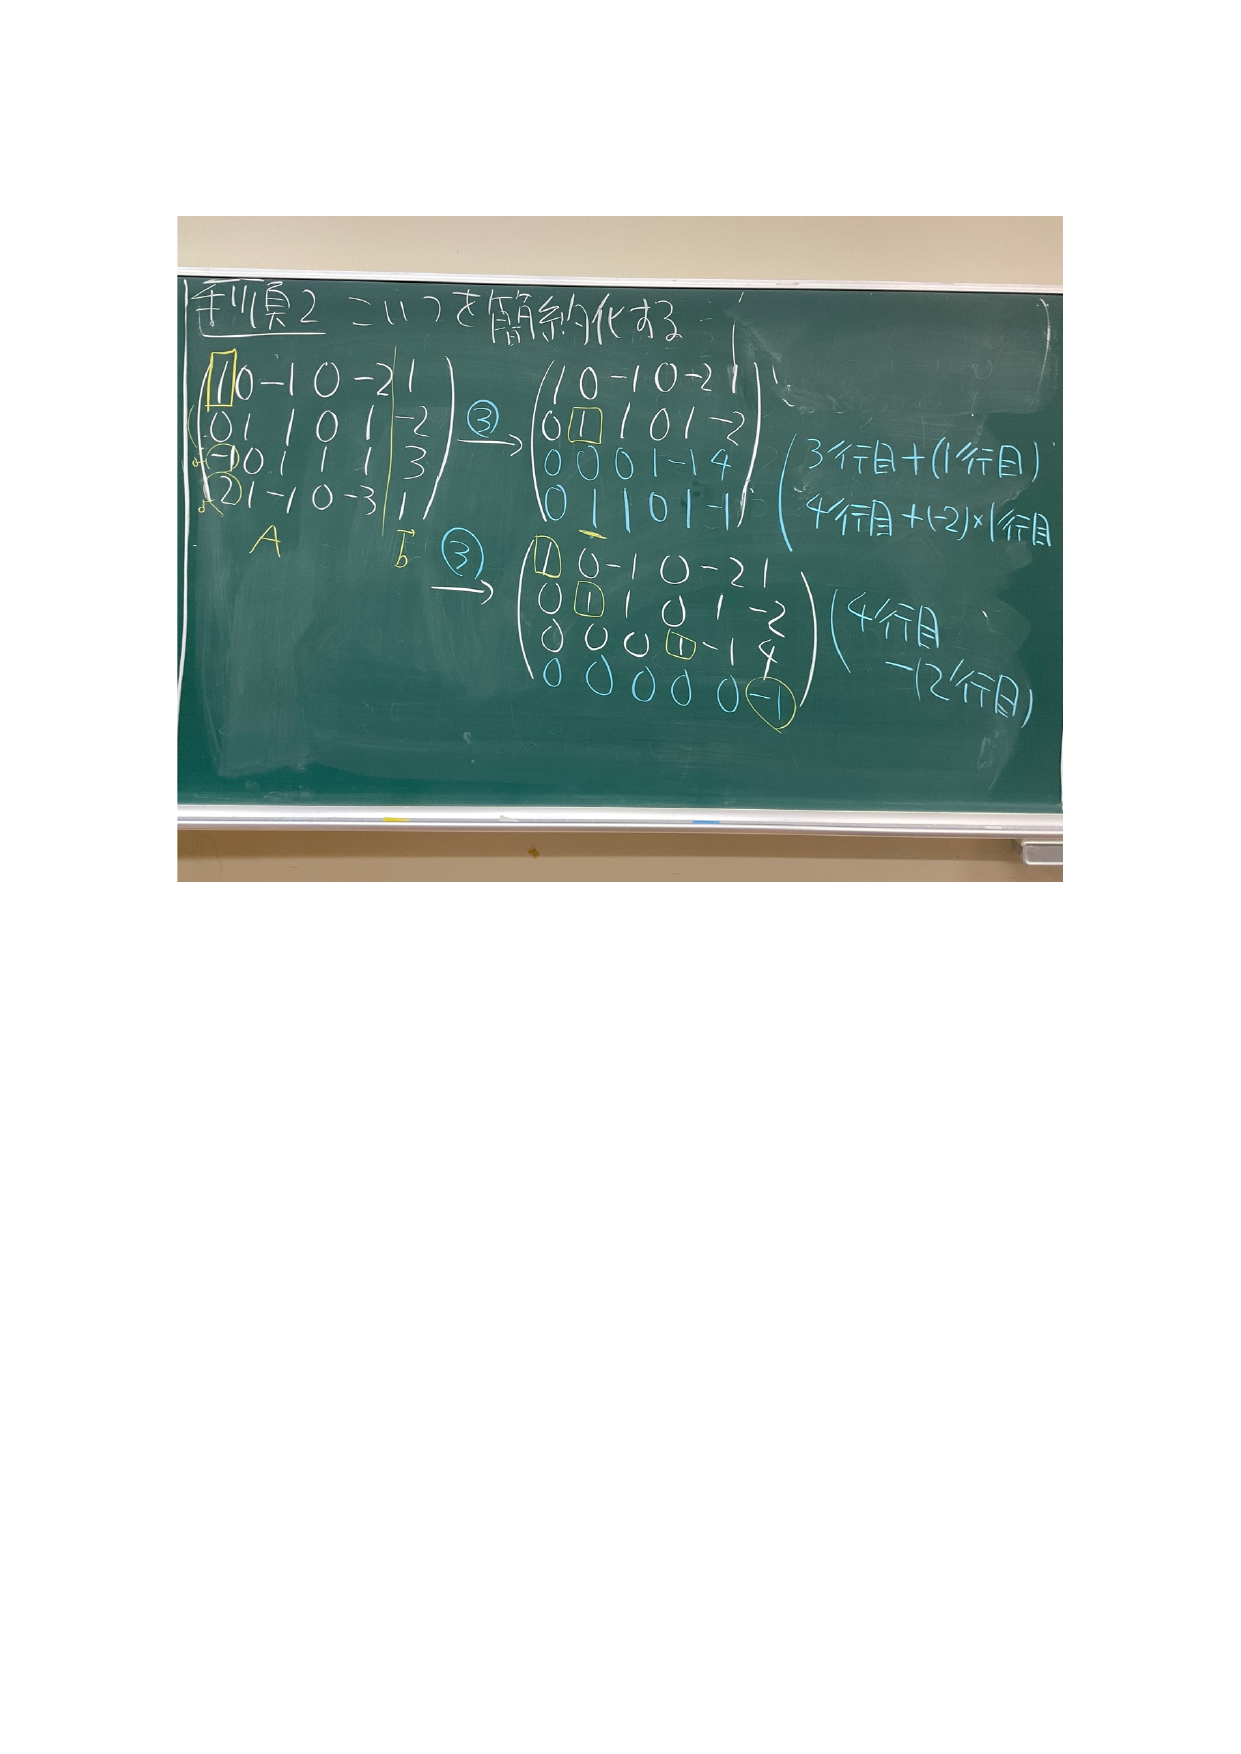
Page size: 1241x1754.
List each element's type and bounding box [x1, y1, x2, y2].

picture [177, 216, 1063, 882]
